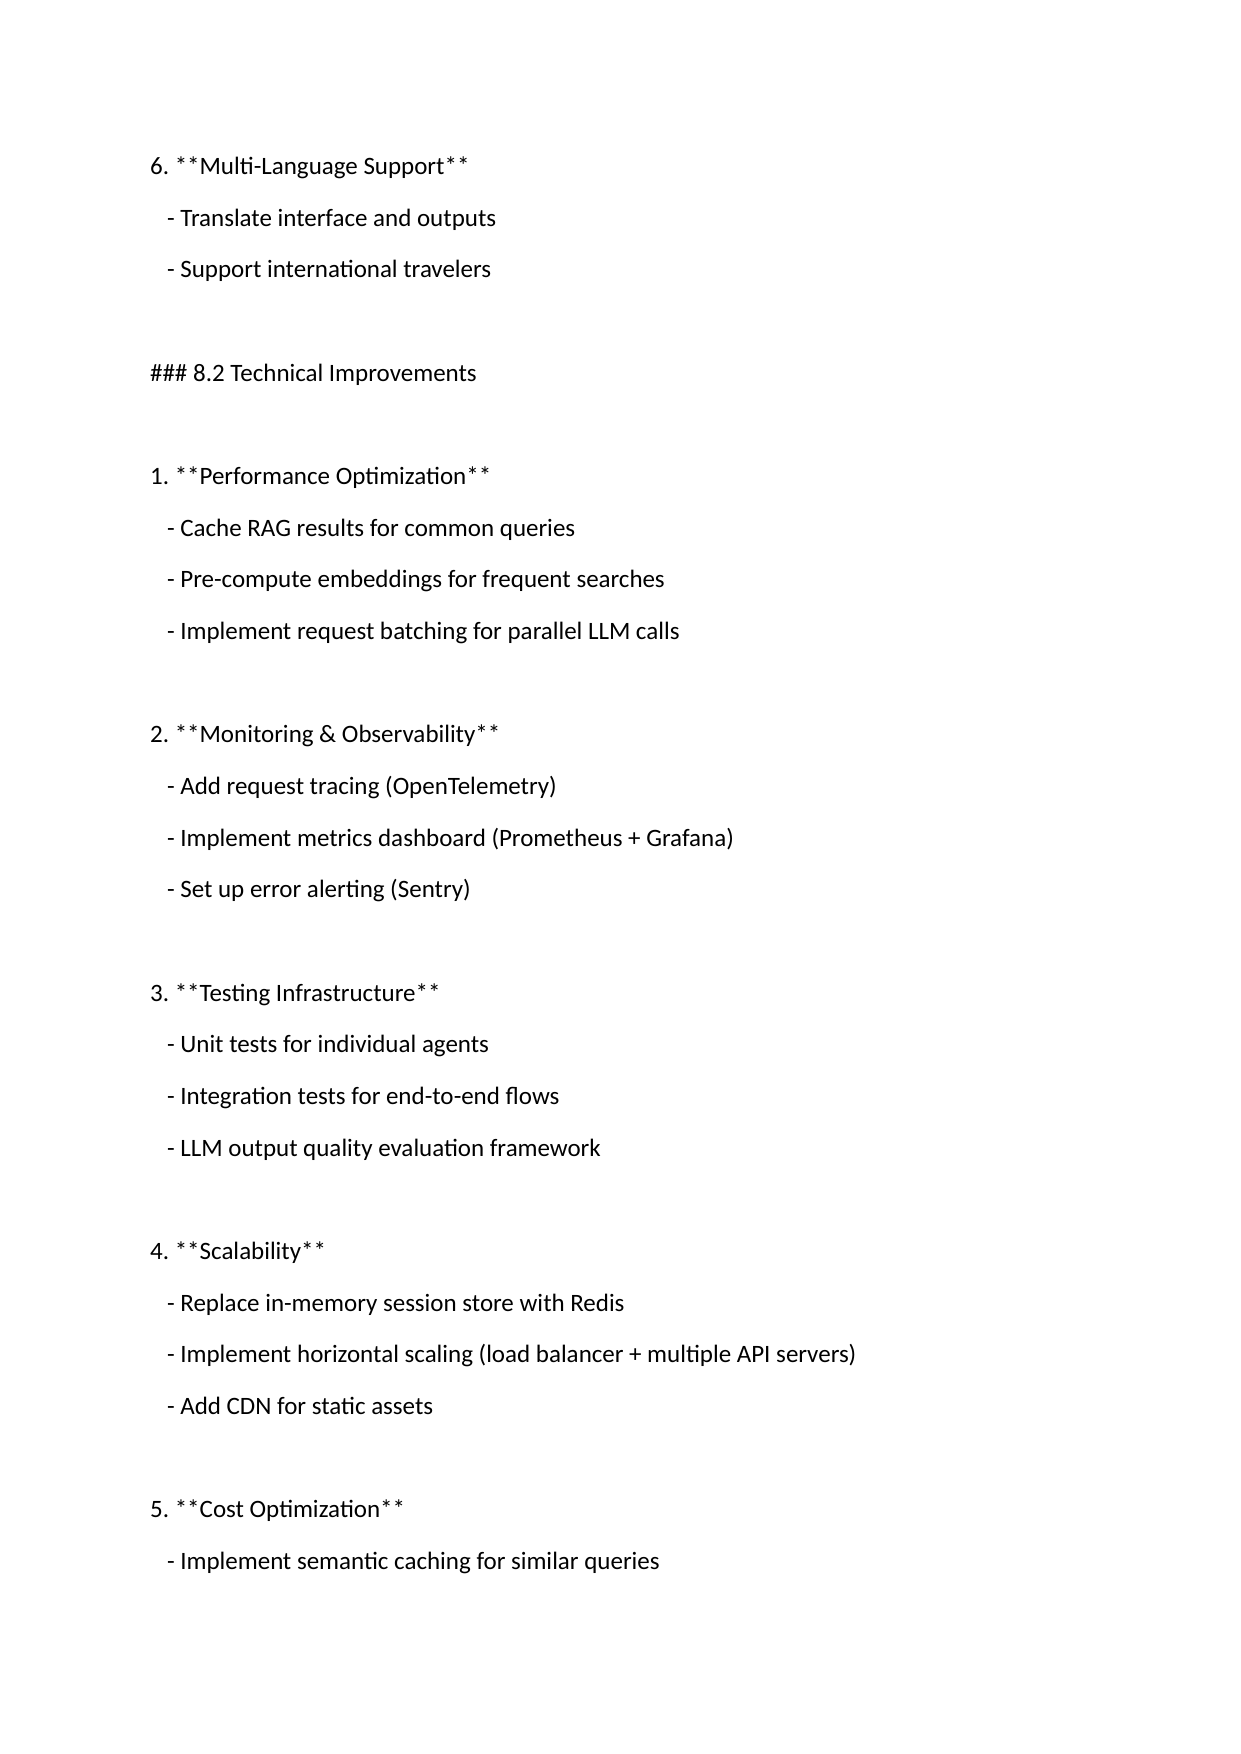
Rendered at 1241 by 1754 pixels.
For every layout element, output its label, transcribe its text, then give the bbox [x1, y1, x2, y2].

text - Set up error alerting (Sentry) [150, 873, 1090, 904]
text - Translate interface and outputs [150, 202, 1090, 232]
text 5. **Cost Optimization** [150, 1493, 1090, 1524]
text - Pre-compute embeddings for frequent searches [150, 563, 1090, 594]
text - Cache RAG results for common queries [150, 512, 1090, 542]
text - Unit tests for individual agents [150, 1028, 1090, 1059]
text - Integration tests for end-to-end flows [150, 1080, 1090, 1111]
text 6. **Multi-Language Support** [150, 150, 1090, 181]
text - Implement metrics dashboard (Prometheus + Grafana) [150, 822, 1090, 852]
text - Support international travelers [150, 253, 1090, 284]
text ### 8.2 Technical Improvements [150, 357, 1090, 387]
text 2. **Monitoring & Observability** [150, 718, 1090, 749]
text - Implement request batching for parallel LLM calls [150, 615, 1090, 646]
text - Add CDN for static assets [150, 1390, 1090, 1421]
text - Add request tracing (OpenTelemetry) [150, 770, 1090, 801]
text 1. **Performance Optimization** [150, 460, 1090, 491]
text - Replace in-memory session store with Redis [150, 1287, 1090, 1317]
text - Implement horizontal scaling (load balancer + multiple API servers) [150, 1338, 1090, 1369]
text 3. **Testing Infrastructure** [150, 977, 1090, 1007]
text - LLM output quality evaluation framework [150, 1132, 1090, 1162]
text 4. **Scalability** [150, 1235, 1090, 1266]
text - Implement semantic caching for similar queries [150, 1545, 1090, 1576]
